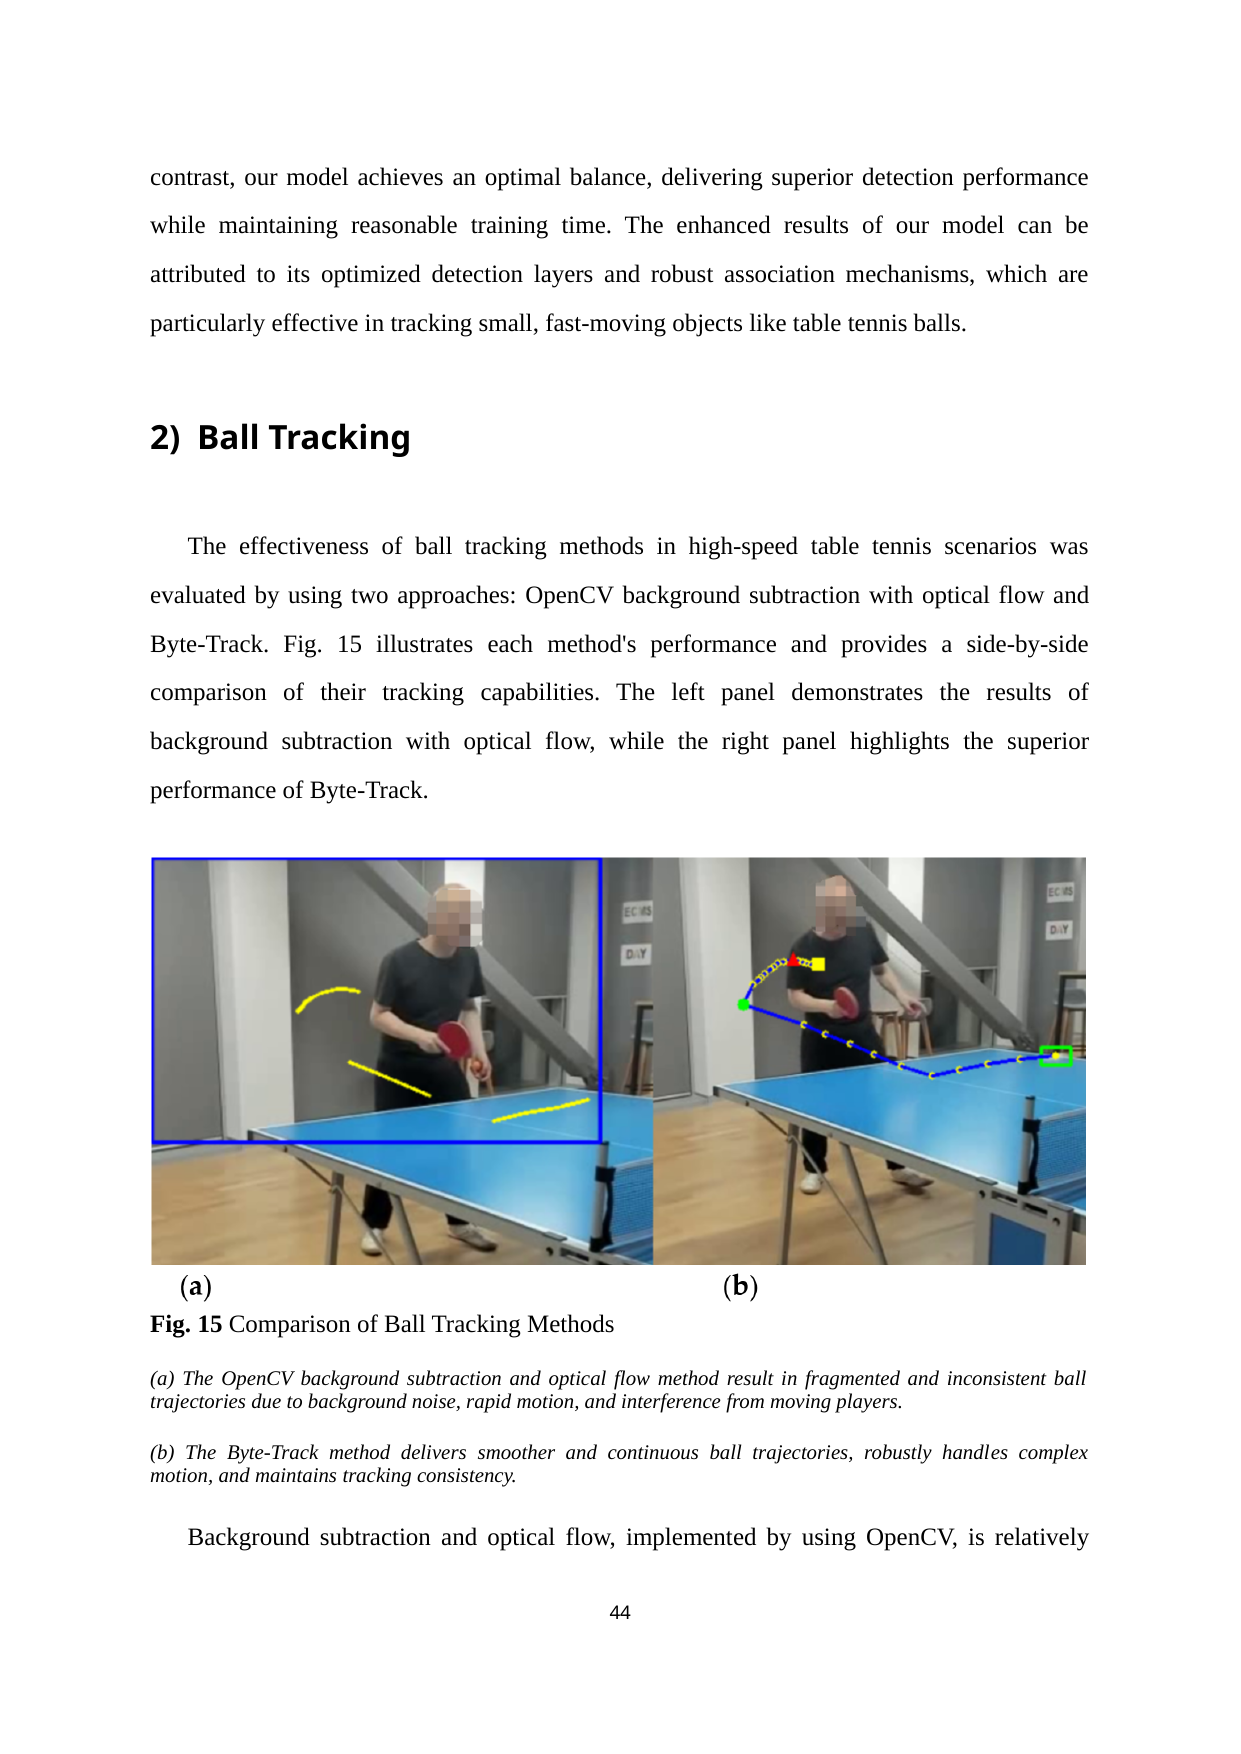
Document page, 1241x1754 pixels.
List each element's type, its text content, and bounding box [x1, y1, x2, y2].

text Fig. 15 Comparison of Ball Tracking Methods [150, 1307, 1090, 1340]
text (b) The Byte-Track method delivers smoother and continuous ball trajectories, robustly handles complex motion, and maintains tracking consistency. [150, 1441, 1090, 1487]
picture [150, 852, 1091, 1304]
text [150, 160, 1090, 338]
text The effectiveness of ball tracking methods in high-speed table tennis scenarios was evaluated by using two approaches: OpenCV background subtraction with optical flow and Byte-Track. Fig. 15 illustrates each method's performance and provides a side-by-side comparison of their tracking capabilities. The left panel demonstrates the results of background subtraction with optical flow, while the right panel highlights the superior performance of Byte-Track. [150, 529, 1090, 806]
subtitle Ball Tracking [150, 404, 1090, 469]
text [150, 1520, 1090, 1552]
text (a) The OpenCV background subtraction and optical flow method result in fragmented and inconsistent ball trajectories due to background noise, rapid motion, and interference from moving players. [150, 1367, 1090, 1413]
